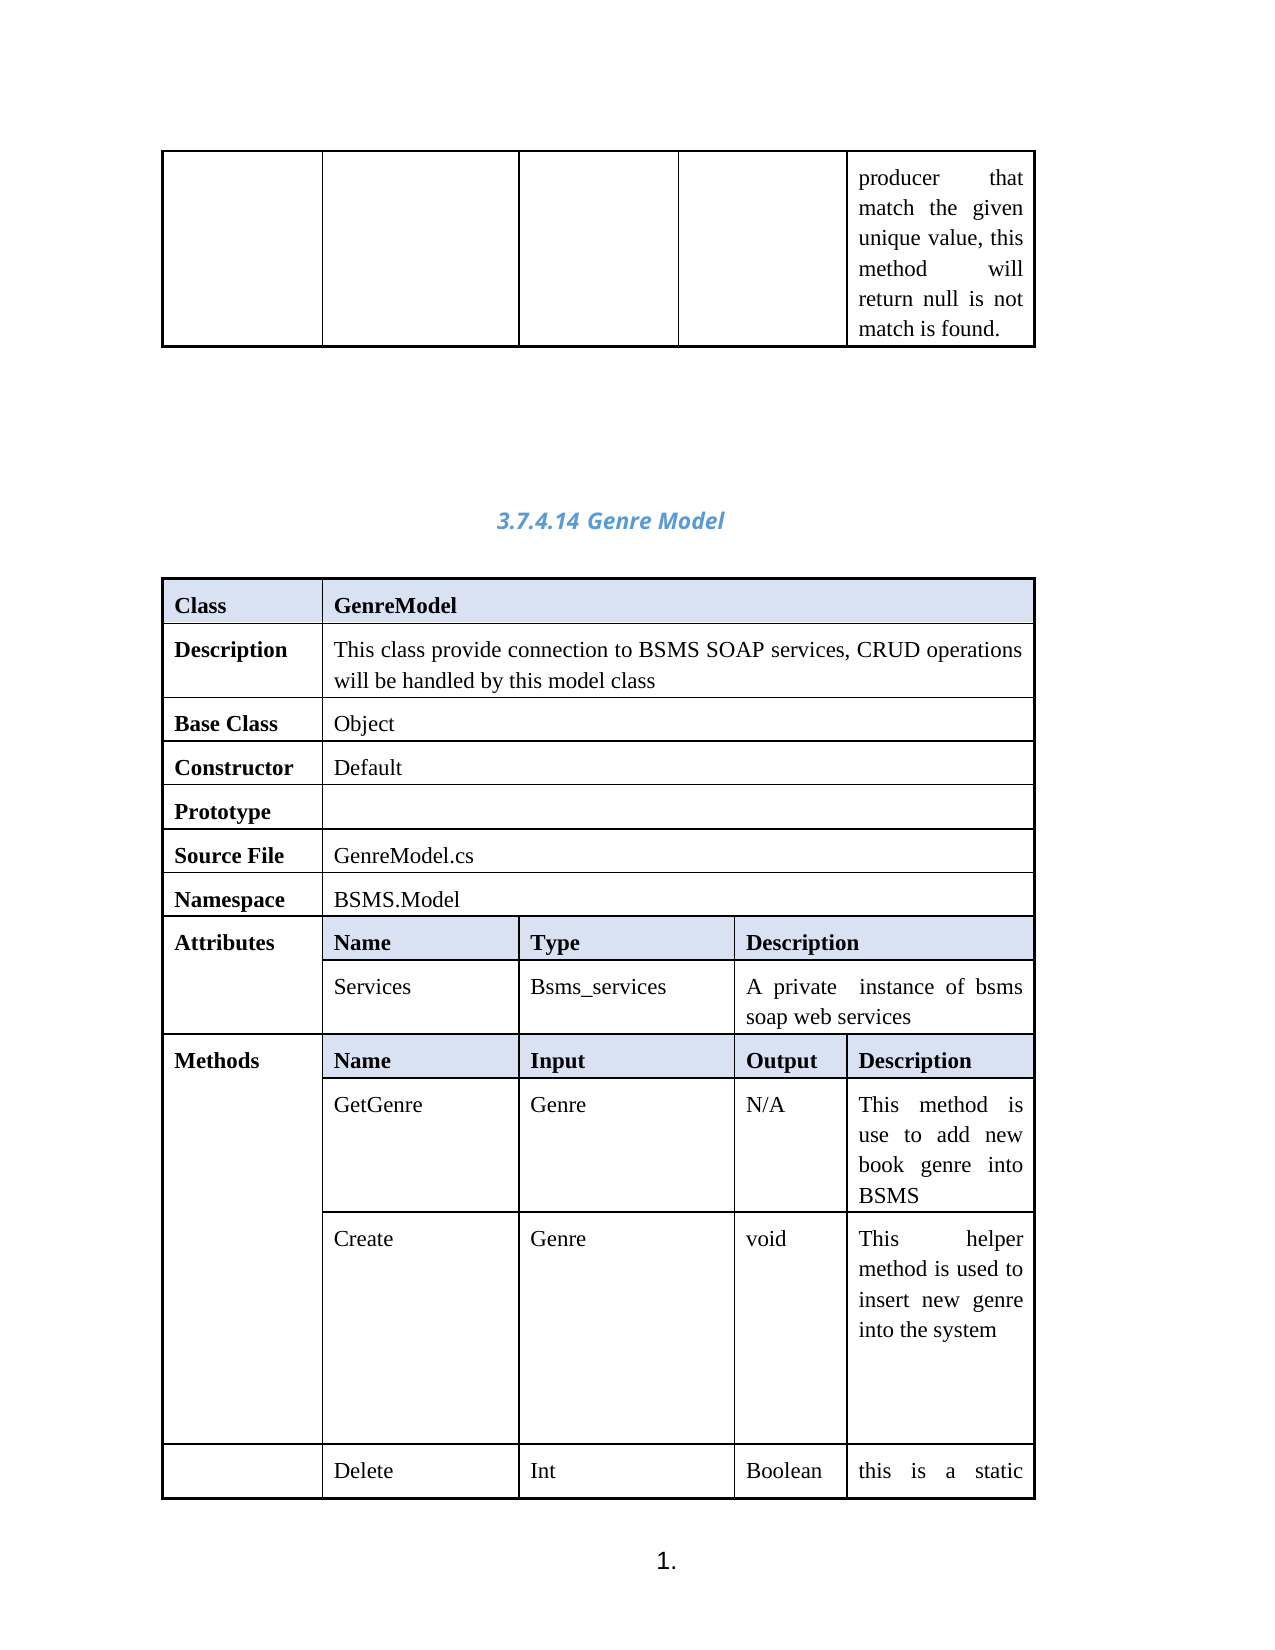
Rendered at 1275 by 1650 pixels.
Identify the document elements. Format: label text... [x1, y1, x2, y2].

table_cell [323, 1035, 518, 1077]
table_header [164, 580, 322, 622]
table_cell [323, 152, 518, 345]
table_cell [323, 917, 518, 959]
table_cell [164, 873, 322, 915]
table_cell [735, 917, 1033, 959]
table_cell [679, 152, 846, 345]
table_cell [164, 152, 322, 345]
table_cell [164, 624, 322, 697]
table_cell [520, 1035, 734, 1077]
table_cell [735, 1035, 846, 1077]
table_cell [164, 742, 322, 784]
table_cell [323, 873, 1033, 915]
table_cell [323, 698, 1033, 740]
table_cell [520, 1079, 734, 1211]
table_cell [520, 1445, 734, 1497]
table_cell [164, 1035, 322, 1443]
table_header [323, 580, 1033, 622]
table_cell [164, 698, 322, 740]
subtitle Genre Model [497, 505, 1125, 536]
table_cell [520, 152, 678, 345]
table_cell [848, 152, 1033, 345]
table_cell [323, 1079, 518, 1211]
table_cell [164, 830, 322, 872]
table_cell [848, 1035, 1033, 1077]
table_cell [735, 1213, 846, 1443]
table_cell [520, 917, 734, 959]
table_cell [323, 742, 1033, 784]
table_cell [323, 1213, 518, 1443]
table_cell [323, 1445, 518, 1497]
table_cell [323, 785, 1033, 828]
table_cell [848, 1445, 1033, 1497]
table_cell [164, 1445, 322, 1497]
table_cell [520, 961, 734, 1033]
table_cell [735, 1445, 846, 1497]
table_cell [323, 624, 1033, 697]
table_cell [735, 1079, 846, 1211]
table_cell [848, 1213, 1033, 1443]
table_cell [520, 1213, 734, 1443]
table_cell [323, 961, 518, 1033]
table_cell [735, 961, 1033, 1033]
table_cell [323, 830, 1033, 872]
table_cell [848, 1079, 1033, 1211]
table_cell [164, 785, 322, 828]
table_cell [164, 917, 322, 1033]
